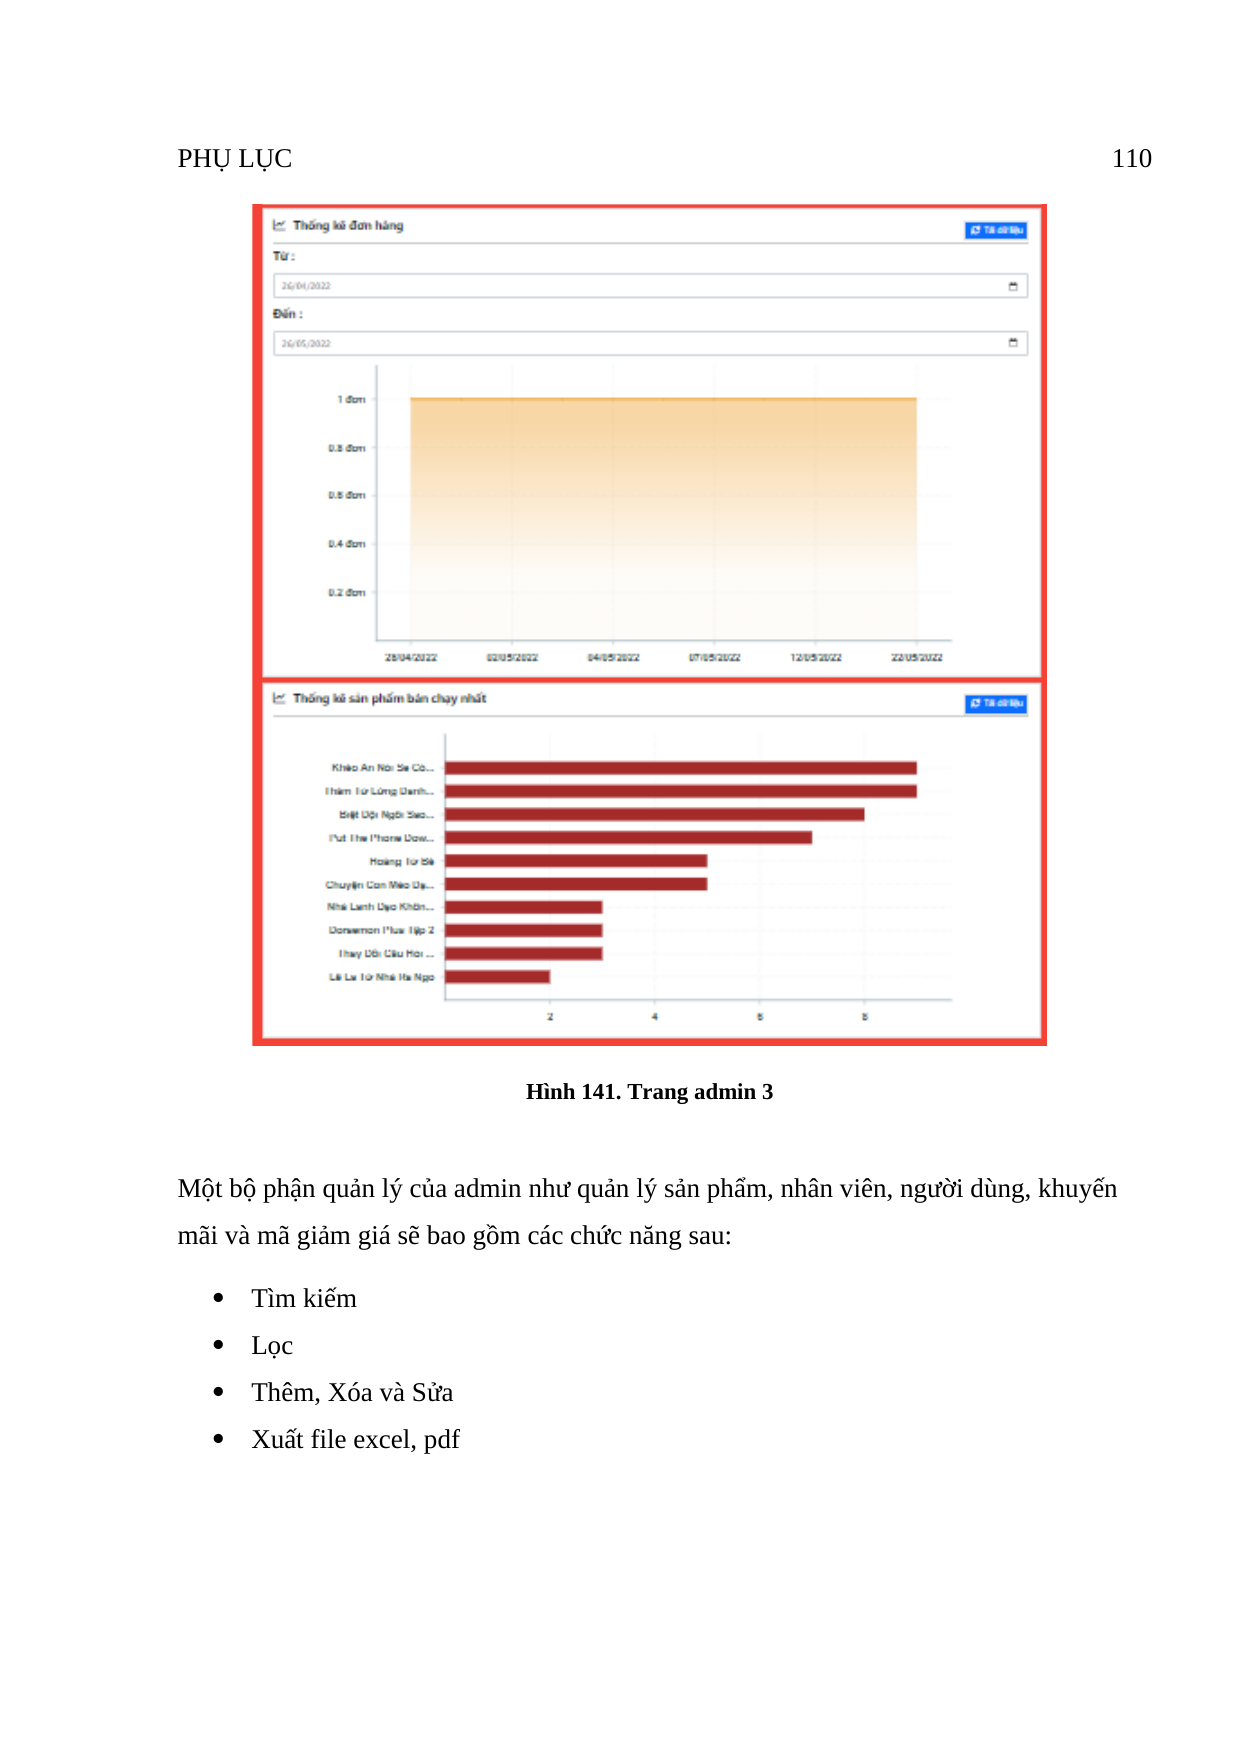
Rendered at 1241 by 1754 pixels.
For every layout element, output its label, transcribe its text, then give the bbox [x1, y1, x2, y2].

text Một bộ phận quản lý của admin như quản lý sản phẩm, nhân viên, người dùng, khuyến mãi và mã giảm giá sẽ bao gồm các chức năng sau: [177, 1172, 1122, 1250]
text Hình . Trang admin 3 [177, 1078, 1122, 1104]
list Thêm, Xóa và Sửa [213, 1376, 1122, 1407]
list Xuất file excel, pdf [213, 1423, 1122, 1454]
list Lọc [213, 1329, 1122, 1360]
list Tìm kiếm [213, 1282, 1122, 1313]
picture [252, 204, 1047, 1046]
